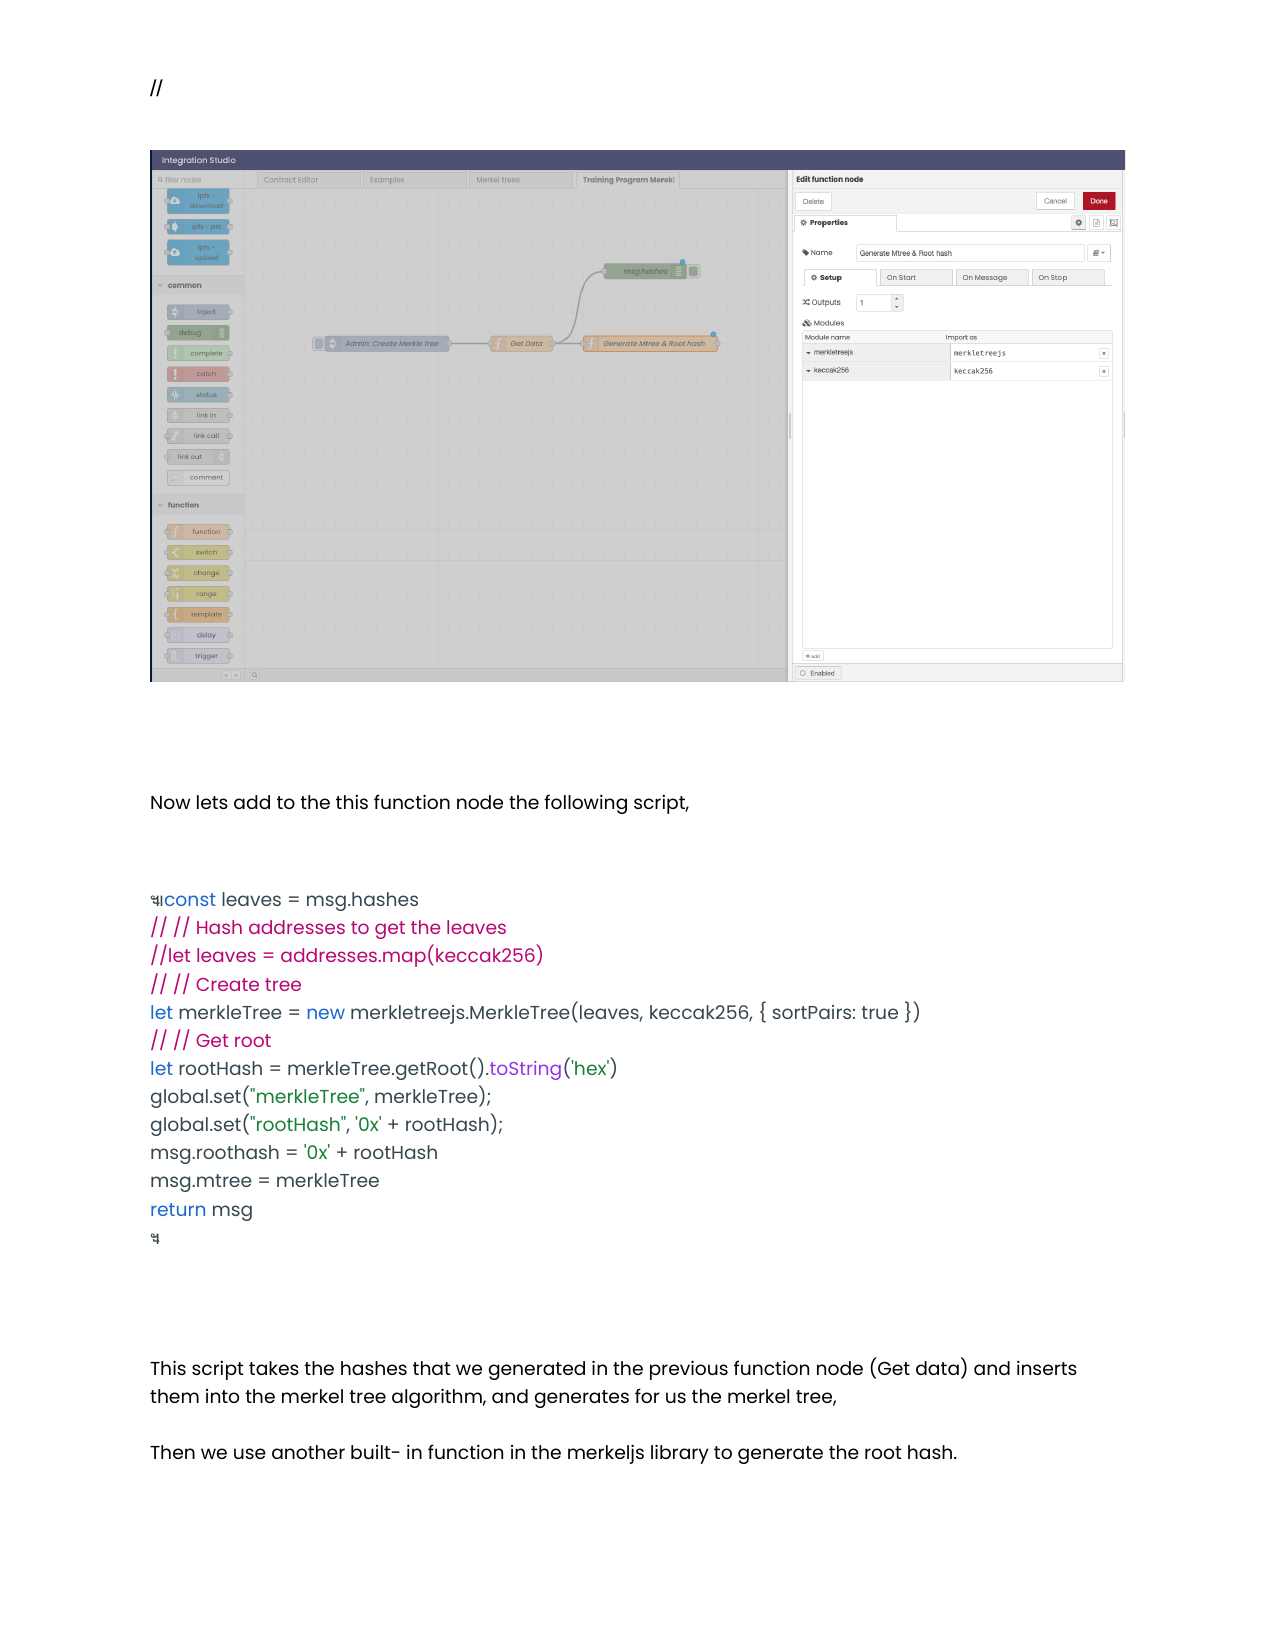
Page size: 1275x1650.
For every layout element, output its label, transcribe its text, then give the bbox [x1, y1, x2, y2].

text let merkleTree = new merkletreejs.MerkleTree(leaves, keccak256, { sortPairs: true }) [150, 998, 1125, 1026]
text const leaves = msg.hashes [150, 885, 1125, 913]
text //let leaves = addresses.map(keccak256) [150, 941, 1125, 969]
text // // Create tree [150, 969, 1125, 998]
text msg.mtree = merkleTree [150, 1166, 1125, 1194]
text msg.roothash = '0x' + rootHash [150, 1138, 1125, 1166]
text Now lets add to the this function node the following script, [150, 788, 1125, 816]
text  [150, 1223, 1125, 1251]
text let rootHash = merkleTree.getRoot().toString('hex') [150, 1054, 1125, 1082]
text // // Hash addresses to get the leaves [150, 913, 1125, 941]
text This script takes the hashes that we generated in the previous function node (Get data) and inserts them into the merkel tree algorithm, and generates for us the merkel tree, [150, 1354, 1125, 1410]
text global.set("merkleTree", merkleTree); [150, 1082, 1125, 1110]
text Then we use another built- in function in the merkeljs library to generate the root hash. [150, 1438, 1125, 1466]
text global.set("rootHash", '0x' + rootHash); [150, 1110, 1125, 1138]
text // // Get root [150, 1026, 1125, 1054]
picture [150, 150, 1125, 682]
text return msg [150, 1194, 1125, 1223]
